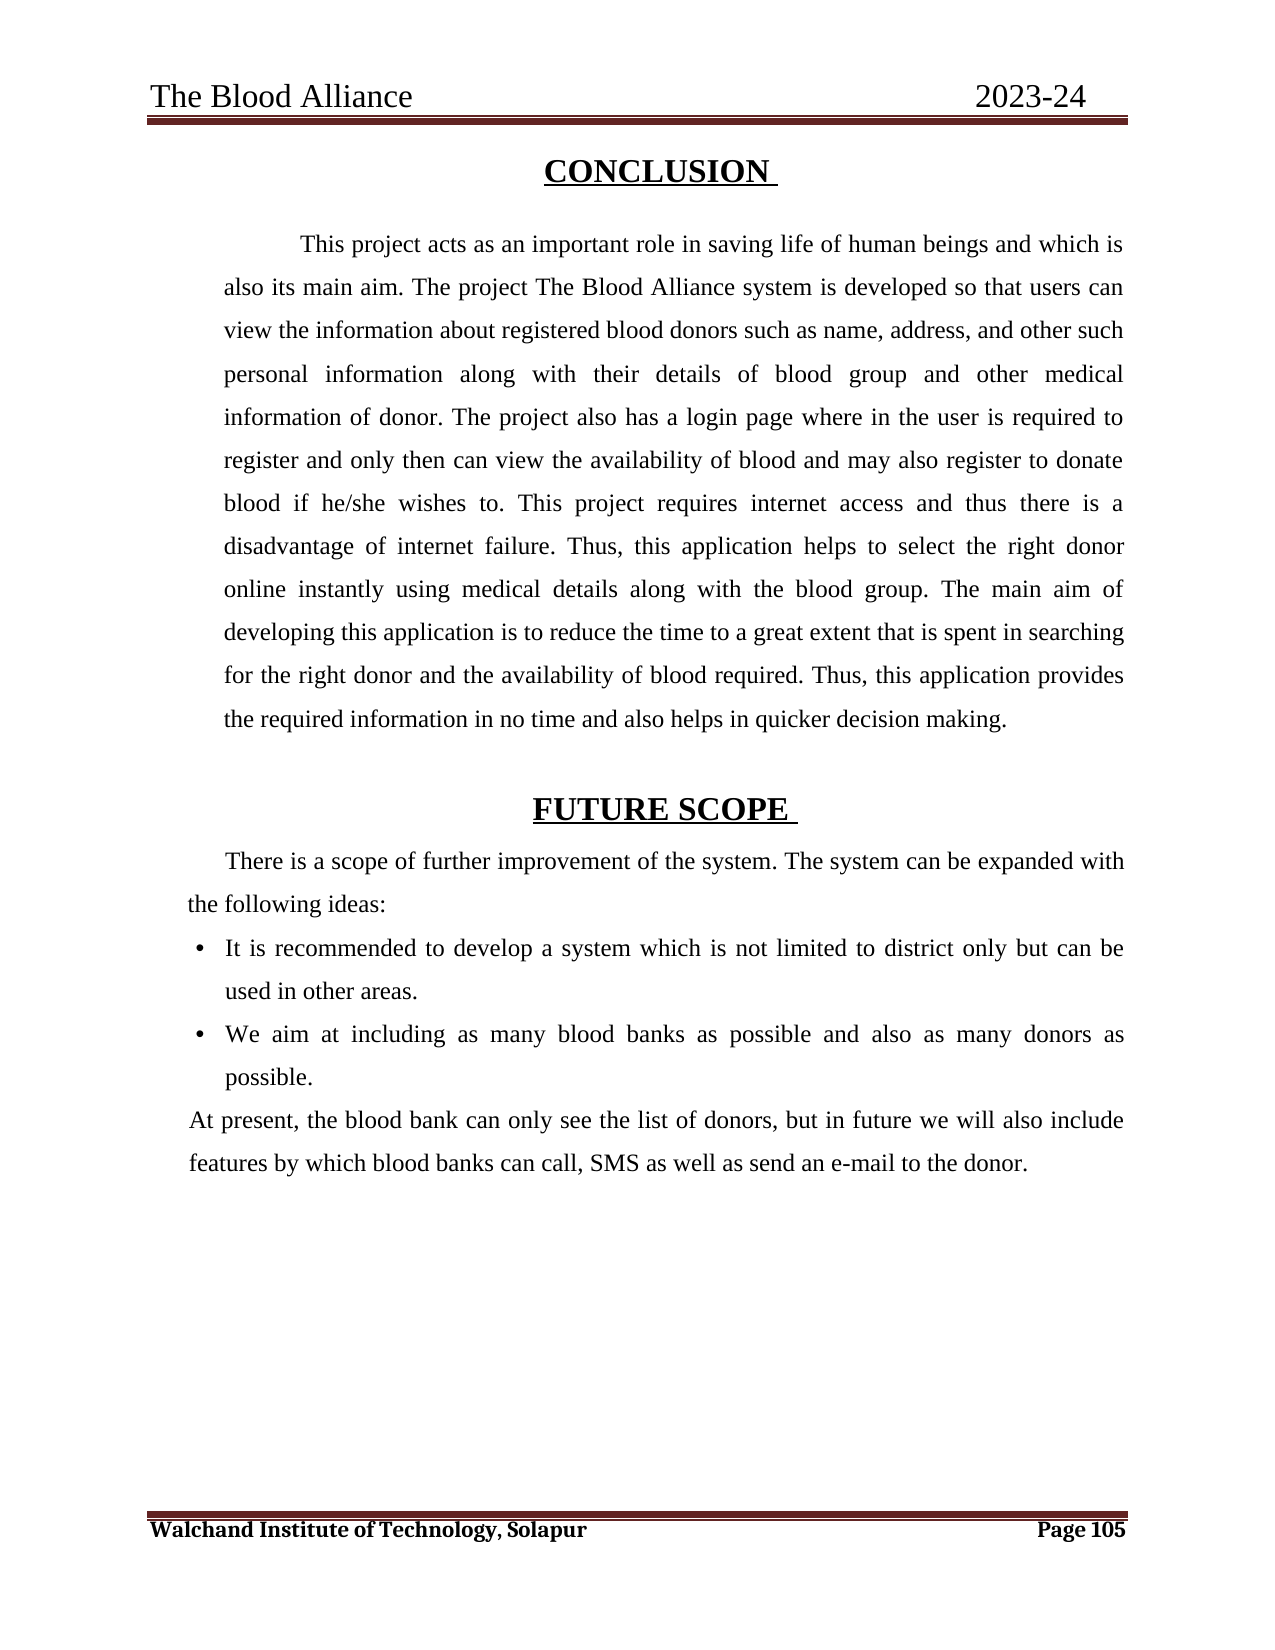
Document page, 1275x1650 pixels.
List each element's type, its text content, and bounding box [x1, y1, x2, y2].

text This project acts as an important role in saving life of human beings and which is also its main aim. The project The Blood Alliance system is developed so that users can view the information about registered blood donors such as name, address, and other such personal information along with their details of blood group and other medical information of donor. The project also has a login page where in the user is required to register and only then can view the availability of blood and may also register to donate blood if he/she wishes to. This project requires internet access and thus there is a disadvantage of internet failure. Thus, this application helps to select the right donor online instantly using medical details along with the blood group. The main aim of developing this application is to reduce the time to a great extent that is spent in searching for the right donor and the availability of blood required. Thus, this application provides the required information in no time and also helps in quicker decision making. [194, 229, 1125, 732]
list We aim at including as many blood banks as possible and also as many donors as possible. [195, 1019, 1126, 1091]
text At present, the blood bank can only see the list of donors, but in future we will also include features by which blood banks can call, SMS as well as send an e-mail to the donor. [159, 1105, 1126, 1177]
list It is recommended to develop a system which is not limited to district only but can be used in other areas. [195, 933, 1126, 1004]
subtitle FUTURE SCOPE [255, 789, 1066, 827]
text There is a scope of further improvement of the system. The system can be expanded with the following ideas: [158, 846, 1126, 918]
text CONCLUSION [187, 151, 1126, 189]
